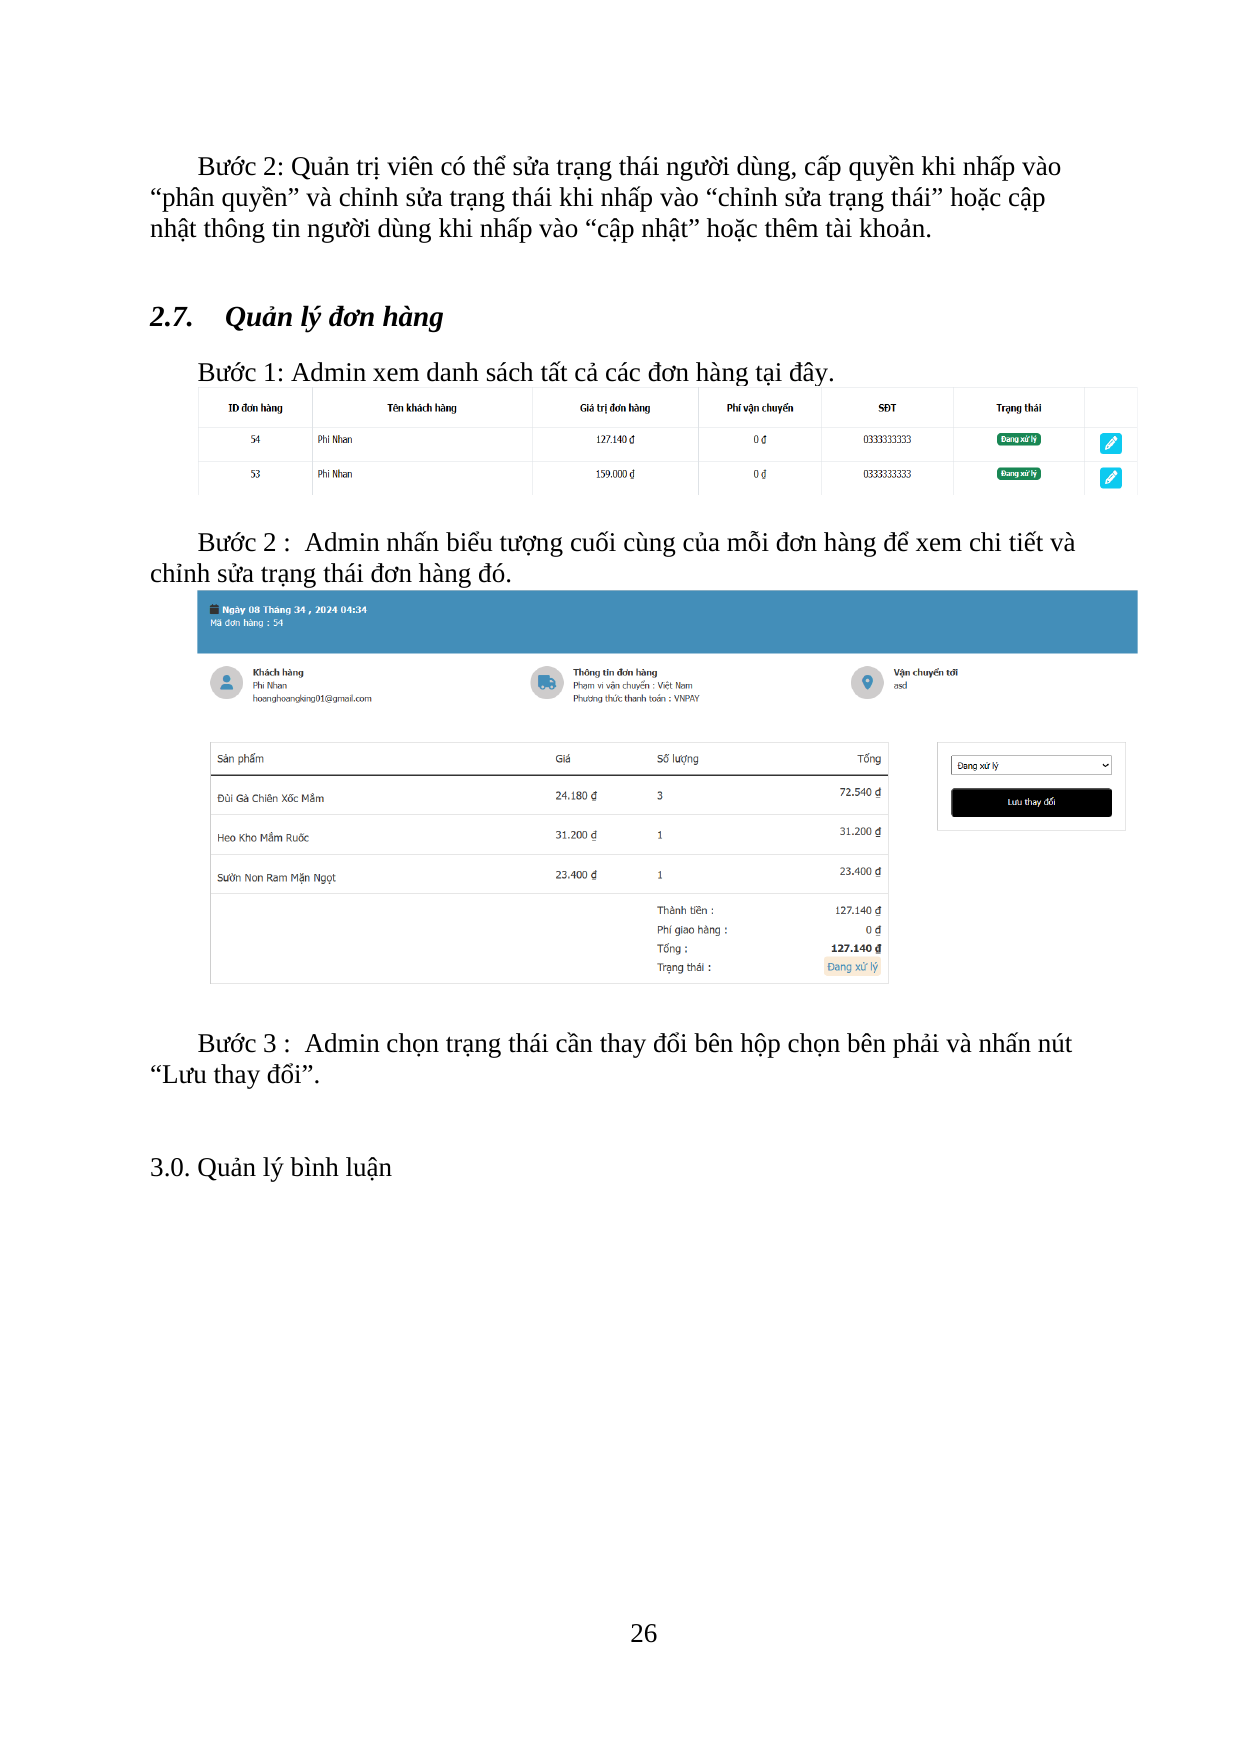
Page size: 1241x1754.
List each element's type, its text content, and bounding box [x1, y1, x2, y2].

subtitle Quản lý đơn hàng [150, 299, 1090, 333]
text Bước 2 : Admin nhấn biểu tượng cuối cùng của mỗi đơn hàng để xem chi tiết và chỉnh sửa trạng thái đơn hàng đó. [150, 526, 1090, 588]
picture [197, 386, 1138, 495]
text Bước 3 : Admin chọn trạng thái cần thay đổi bên hộp chọn bên phải và nhấn nút “Lưu thay đổi”. [150, 1027, 1090, 1089]
text Bước 1: Admin xem danh sách tất cả các đơn hàng tại đây. [150, 356, 1090, 387]
picture [197, 588, 1138, 996]
text 3.0. Quản lý bình luận [150, 1152, 1090, 1183]
text Bước 2: Quản trị viên có thể sửa trạng thái người dùng, cấp quyền khi nhấp vào “phân quyền” và chỉnh sửa trạng thái khi nhấp vào “chỉnh sửa trạng thái” hoặc cập nhật thông tin người dùng khi nhấp vào “cập nhật” hoặc thêm tài khoản. [150, 150, 1090, 243]
